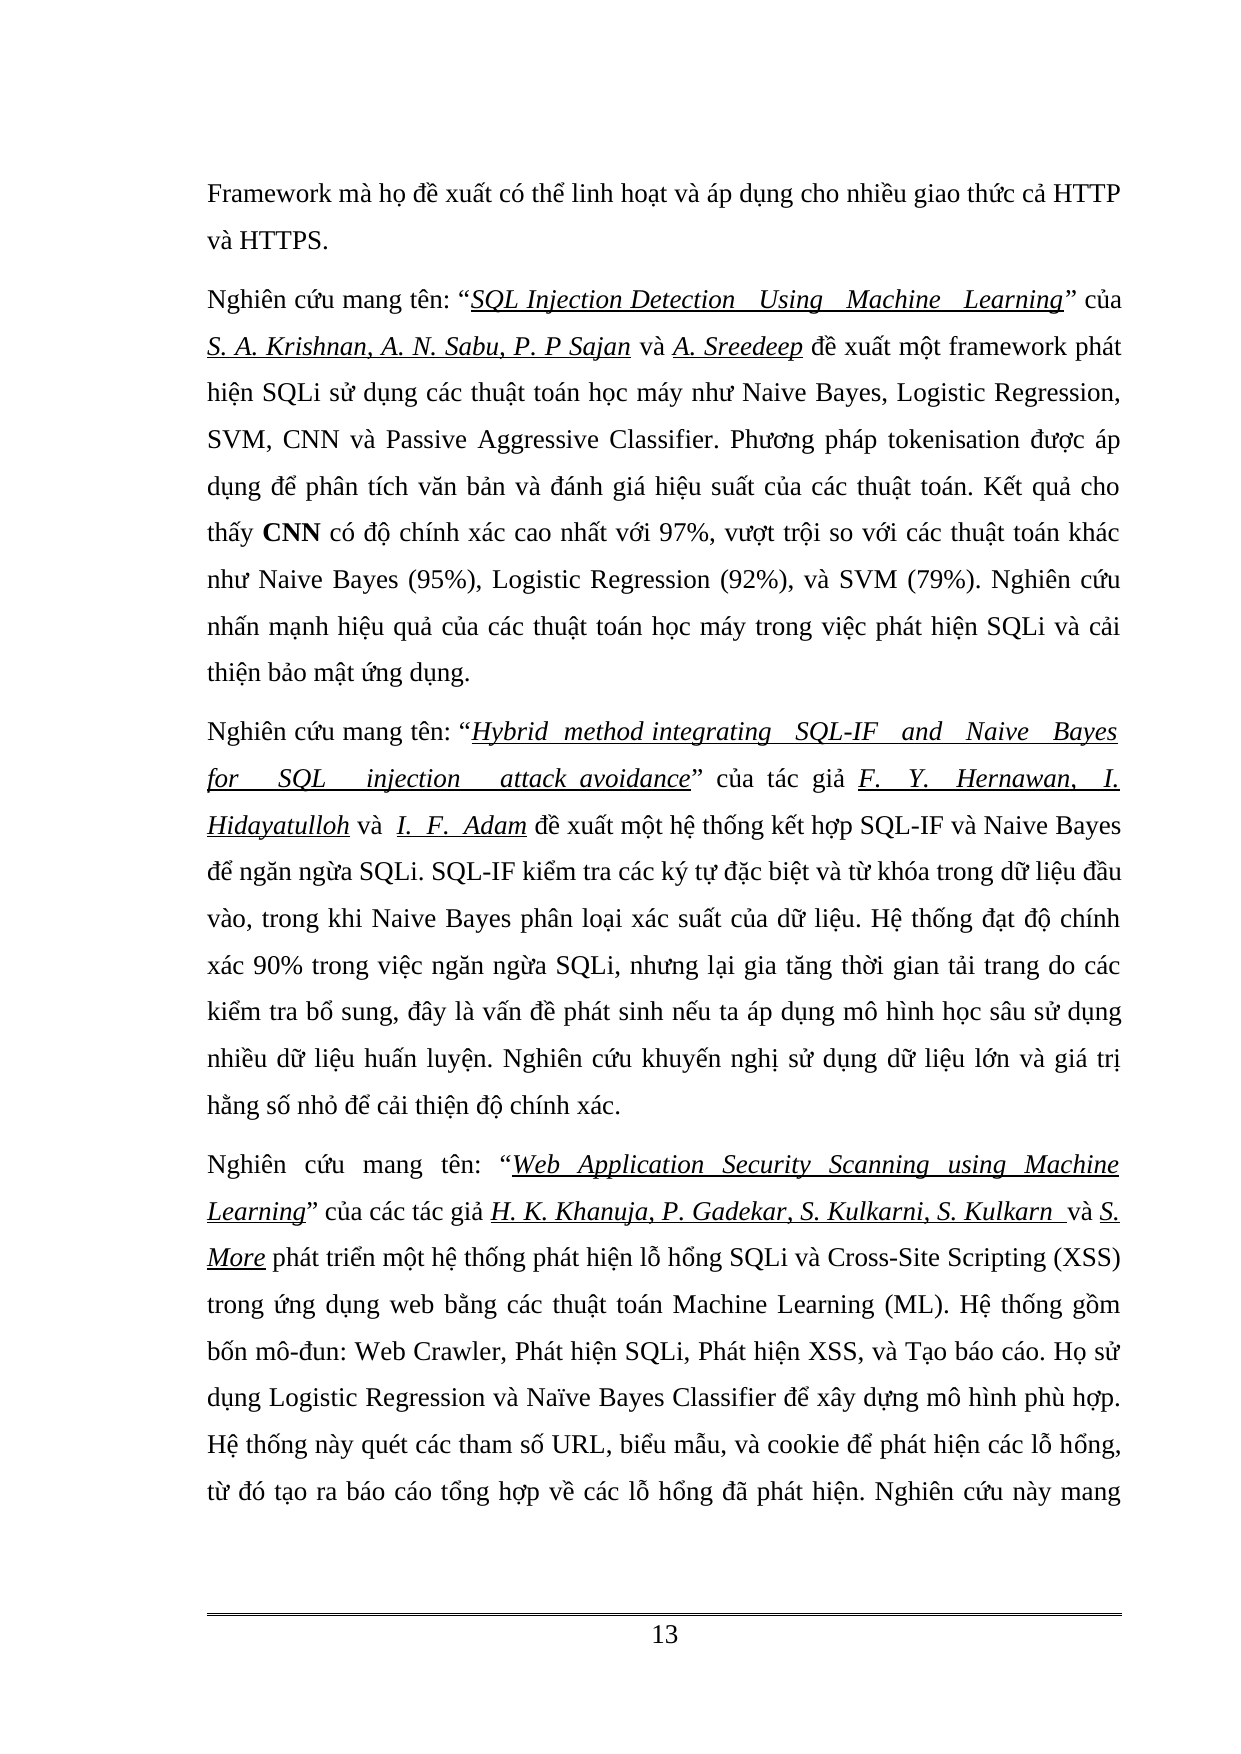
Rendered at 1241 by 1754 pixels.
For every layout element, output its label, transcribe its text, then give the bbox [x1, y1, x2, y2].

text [207, 177, 1122, 255]
text Nghiên cứu mang tên: “SQL Injection Detection Using Machine Learning” của S. A. Krishnan, A. N. Sabu, P. P Sajan và A. Sreedeep đề xuất một framework phát hiện SQLi sử dụng các thuật toán học máy như Naive Bayes, Logistic Regression, SVM, CNN và Passive Aggressive Classifier. Phương pháp tokenisation được áp dụng để phân tích văn bản và đánh giá hiệu suất của các thuật toán. Kết quả cho thấy CNN có độ chính xác cao nhất với 97%, vượt trội so với các thuật toán khác như Naive Bayes (95%), Logistic Regression (92%), và SVM (79%). Nghiên cứu nhấn mạnh hiệu quả của các thuật toán học máy trong việc phát hiện SQLi và cải thiện bảo mật ứng dụng. [207, 283, 1122, 687]
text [207, 1148, 1122, 1506]
text Nghiên cứu mang tên: “Hybrid method integrating SQL-IF and Naive Bayes for SQL injection attack avoidance” của tác giả F. Y. Hernawan, I. Hidayatulloh và I. F. Adam đề xuất một hệ thống kết hợp SQL-IF và Naive Bayes để ngăn ngừa SQLi. SQL-IF kiểm tra các ký tự đặc biệt và từ khóa trong dữ liệu đầu vào, trong khi Naive Bayes phân loại xác suất của dữ liệu. Hệ thống đạt độ chính xác 90% trong việc ngăn ngừa SQLi, nhưng lại gia tăng thời gian tải trang do các kiểm tra bổ sung, đây là vấn đề phát sinh nếu ta áp dụng mô hình học sâu sử dụng nhiều dữ liệu huấn luyện. Nghiên cứu khuyến nghị sử dụng dữ liệu lớn và giá trị hằng số nhỏ để cải thiện độ chính xác. [207, 716, 1122, 1120]
